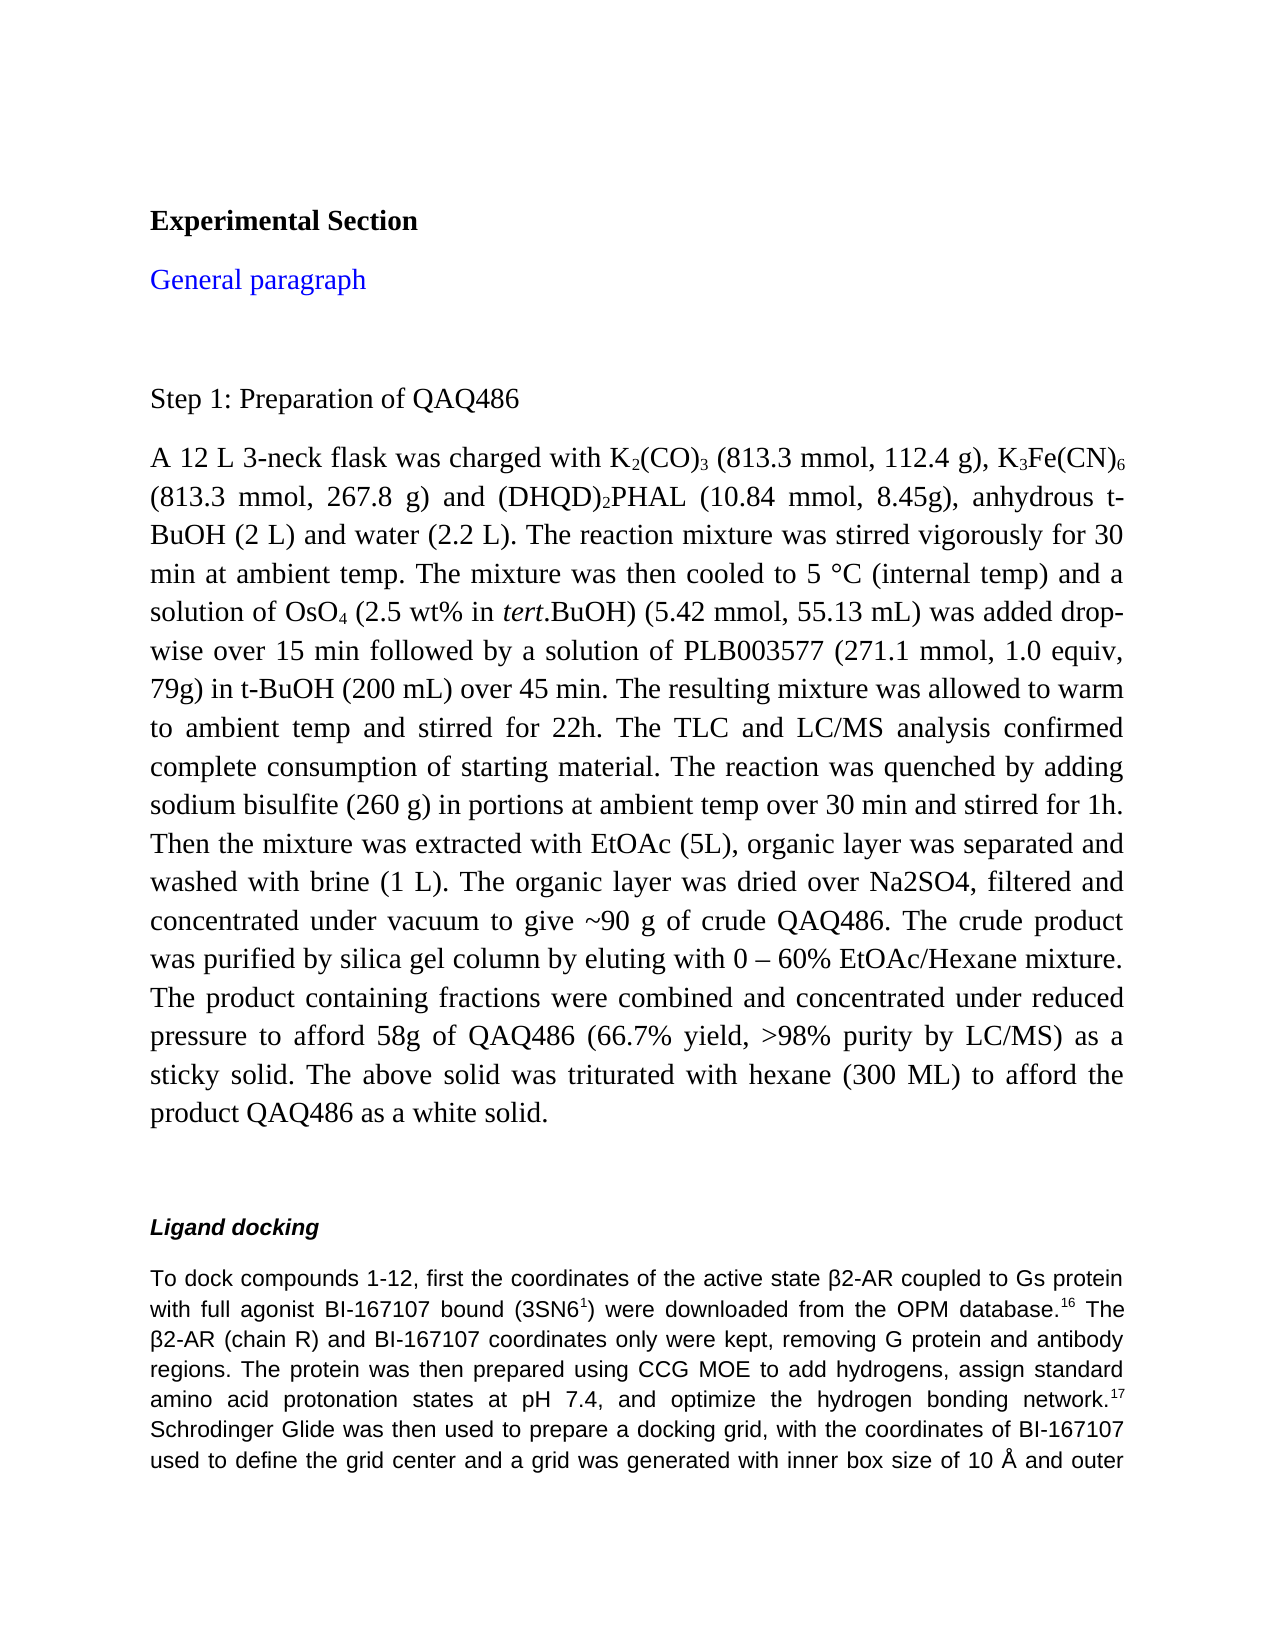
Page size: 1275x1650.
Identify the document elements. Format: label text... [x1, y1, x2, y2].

text A 12 L 3-neck flask was charged with K2(CO)3 (813.3 mmol, 112.4 g), K3Fe(CN)6 (813.3 mmol, 267.8 g) and (DHQD)2PHAL (10.84 mmol, 8.45g), anhydrous t-BuOH (2 L) and water (2.2 L). The reaction mixture was stirred vigorously for 30 min at ambient temp. The mixture was then cooled to 5 °C (internal temp) and a solution of OsO4 (2.5 wt% in tert.BuOH) (5.42 mmol, 55.13 mL) was added drop-wise over 15 min followed by a solution of PLB003577 (271.1 mmol, 1.0 equiv, 79g) in t-BuOH (200 mL) over 45 min. The resulting mixture was allowed to warm to ambient temp and stirred for 22h. The TLC and LC/MS analysis confirmed complete consumption of starting material. The reaction was quenched by adding sodium bisulfite (260 g) in portions at ambient temp over 30 min and stirred for 1h. Then the mixture was extracted with EtOAc (5L), organic layer was separated and washed with brine (1 L). The organic layer was dried over Na2SO4, filtered and concentrated under vacuum to give ~90 g of crude QAQ486. The crude product was purified by silica gel column by eluting with 0 – 60% EtOAc/Hexane mixture. The product containing fractions were combined and concentrated under reduced pressure to afford 58g of QAQ486 (66.7% yield, >98% purity by LC/MS) as a sticky solid. The above solid was triturated with hexane (300 ML) to afford the product QAQ486 as a white solid. [150, 440, 1125, 1129]
text Ligand docking [150, 1214, 1125, 1241]
text General paragraph [150, 262, 1125, 296]
text Step 1: Preparation of QAQ486 [150, 381, 1125, 414]
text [150, 1265, 1125, 1473]
text Experimental Section [150, 203, 1125, 236]
